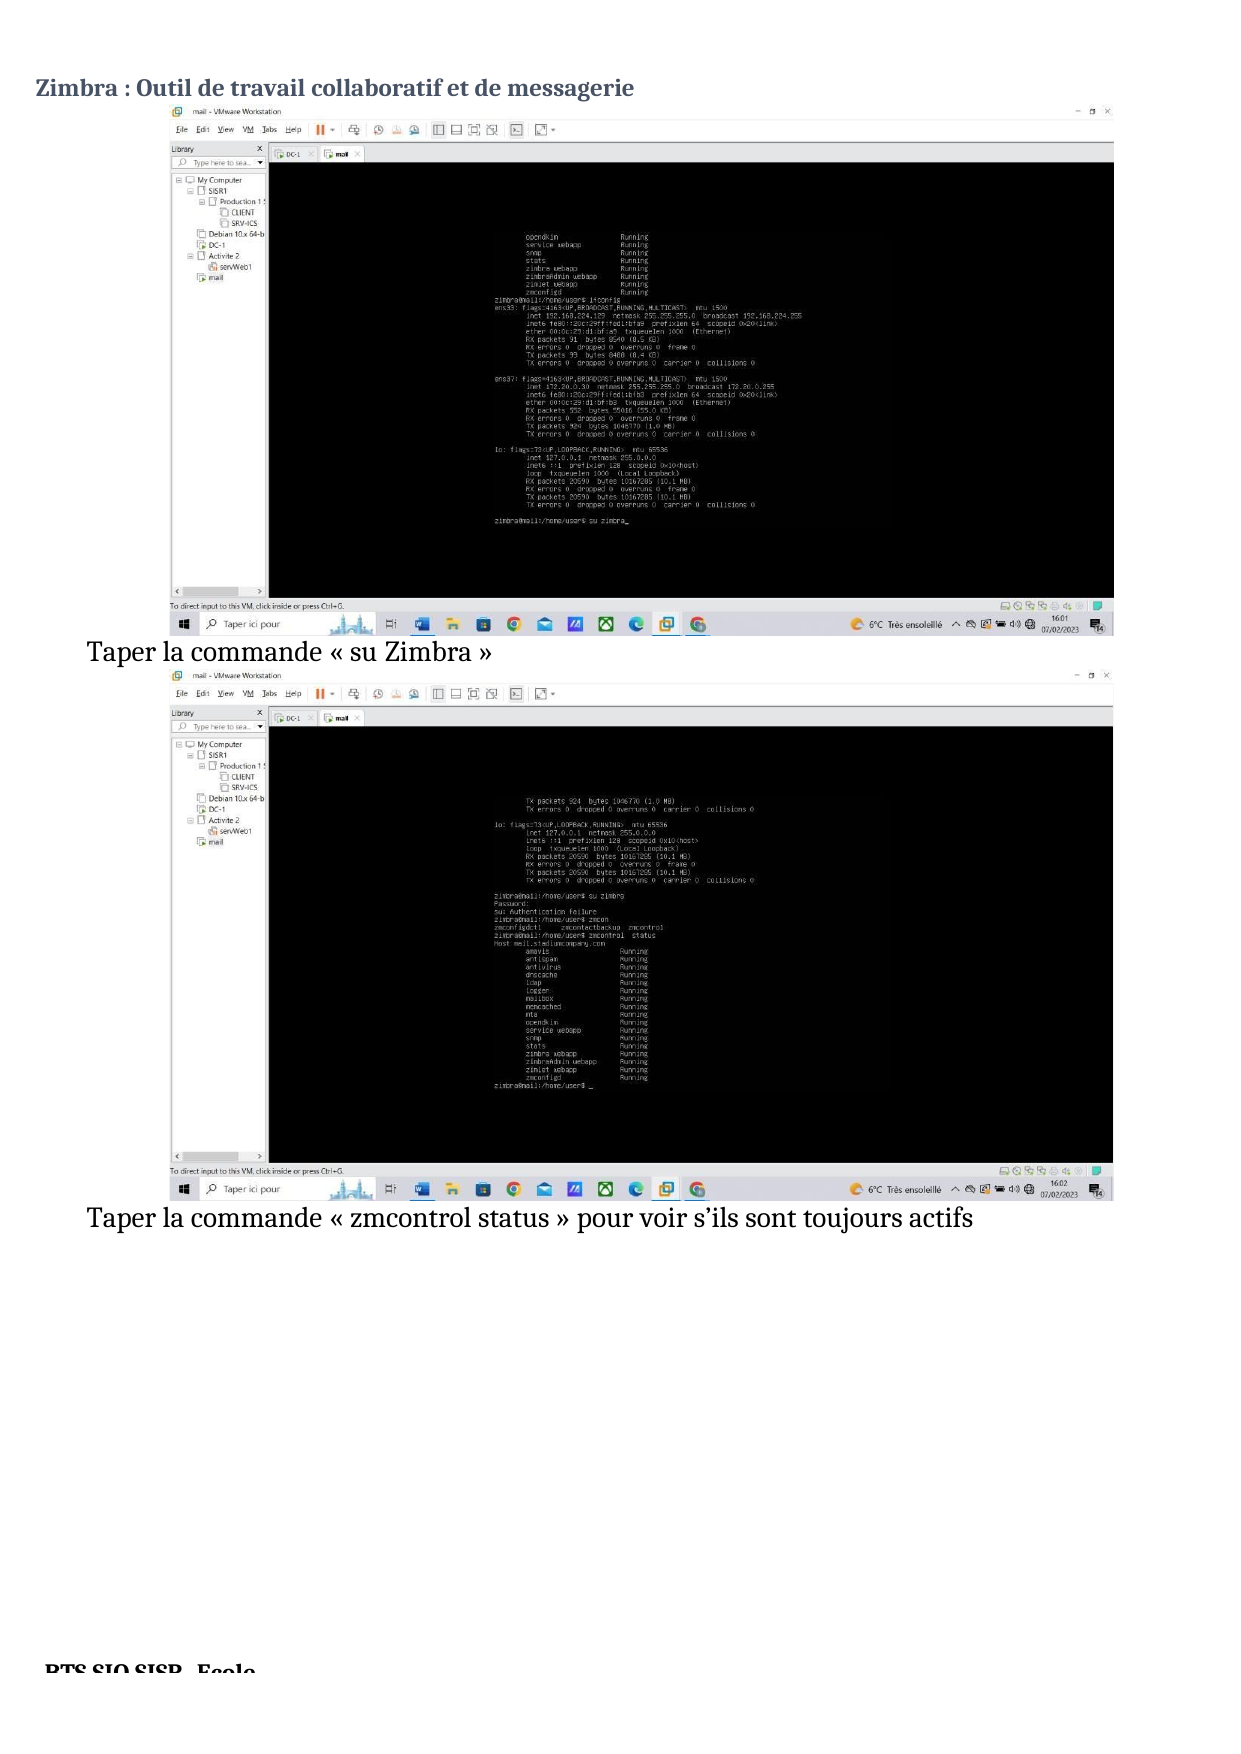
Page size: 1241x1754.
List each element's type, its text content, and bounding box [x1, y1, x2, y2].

text Taper la commande « su Zimbra » [86, 636, 1207, 669]
picture [169, 104, 1114, 636]
text Taper la commande « zmcontrol status » pour voir s’ils sont toujours actifs [86, 1201, 1207, 1235]
picture [169, 669, 1114, 1201]
